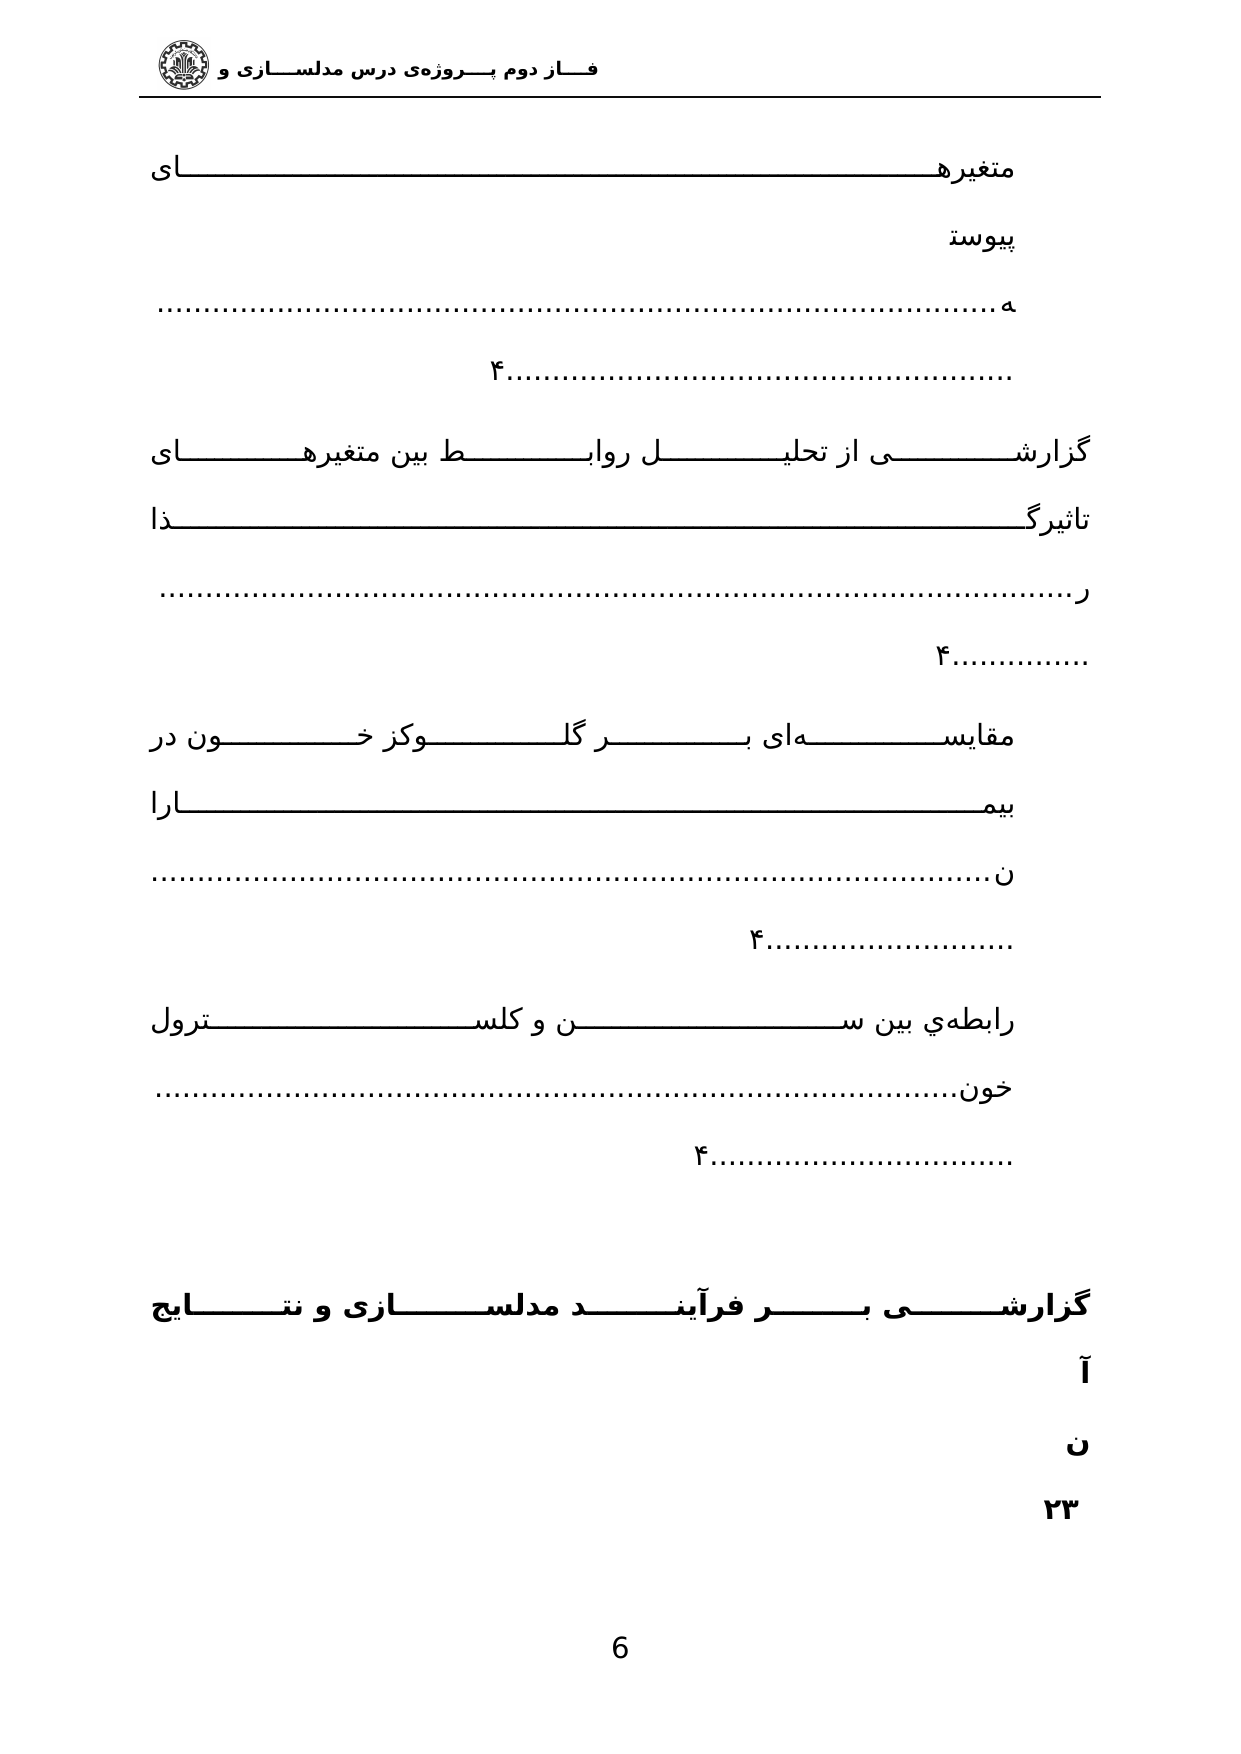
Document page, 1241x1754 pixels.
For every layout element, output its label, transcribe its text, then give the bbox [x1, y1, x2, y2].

text متغیر‌های پیوسته..................................................................................................................................................۴ [150, 150, 1015, 388]
text گزارشی از تحلیل روابط بین متغیر‌های تاثیرگذار..................................................................................................................۴ [150, 434, 1090, 672]
text گزارشی بر فرآیند مدلسازی و نتایج آن...................................................................................۲۳ [150, 1289, 1090, 1526]
text رابطه‌ي بین سن و کلسترول خون........................................................................................................................۴ [150, 1002, 1015, 1172]
text مقایسه‌ای بر گلوکز خون در بیماران......................................................................................................................۴ [150, 718, 1015, 956]
